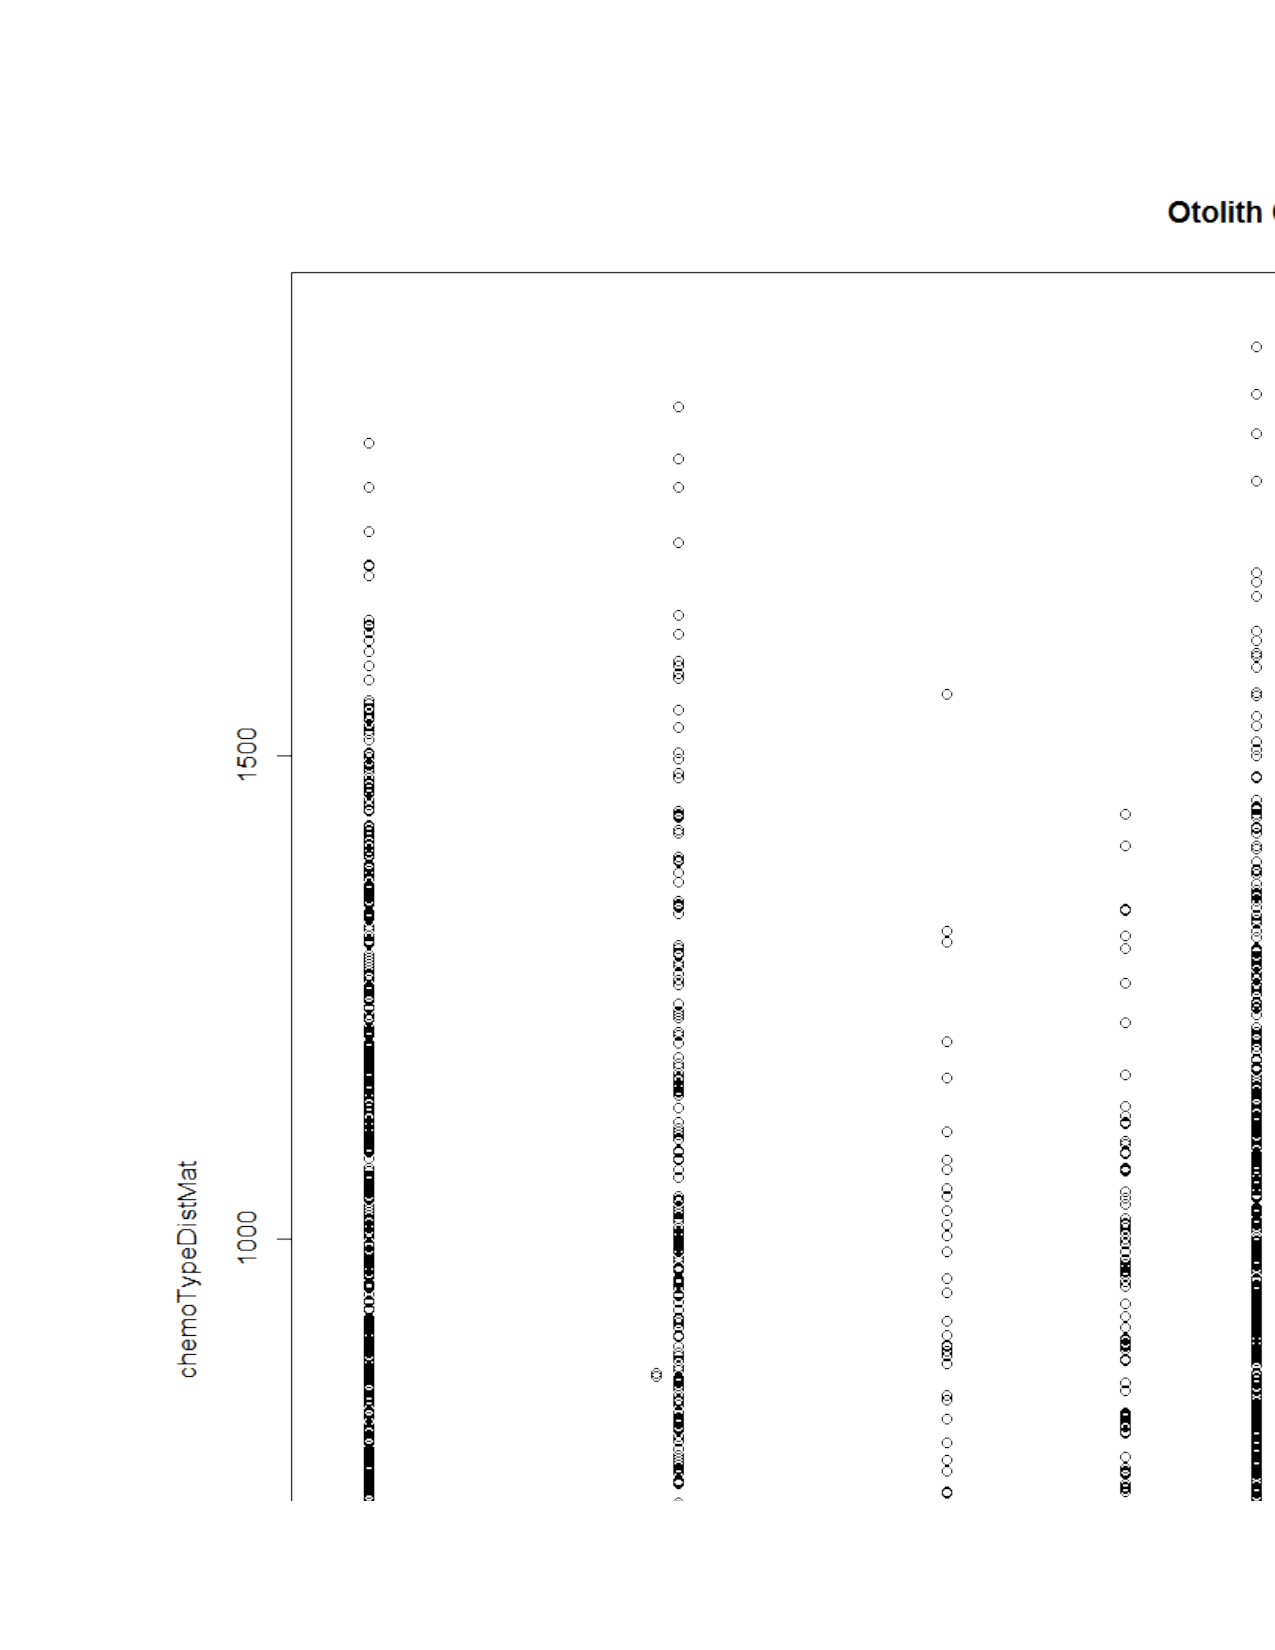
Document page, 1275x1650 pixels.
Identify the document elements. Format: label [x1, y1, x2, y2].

picture [168, 150, 1275, 1501]
